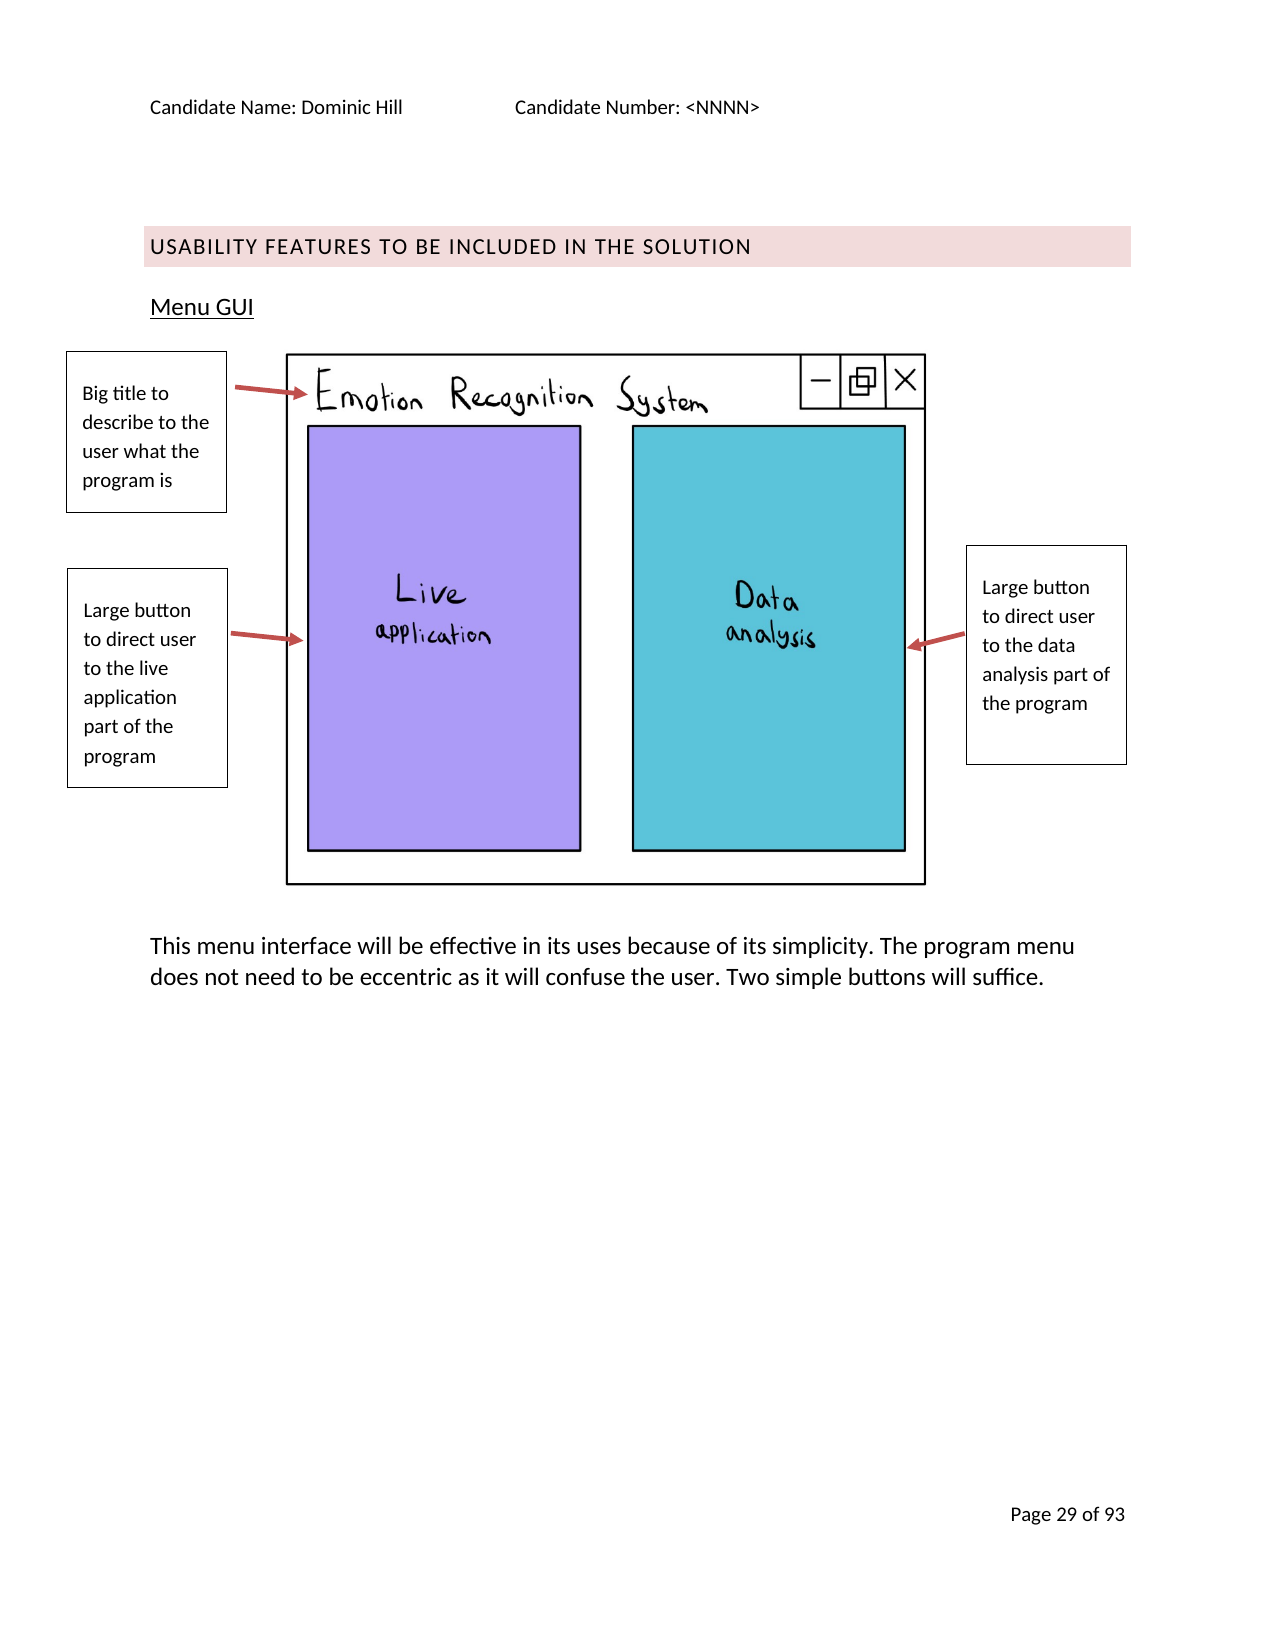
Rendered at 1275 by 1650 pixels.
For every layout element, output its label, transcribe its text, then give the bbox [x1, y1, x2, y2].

text Menu GUI [150, 292, 1125, 322]
picture [276, 345, 933, 889]
text This menu interface will be effective in its uses because of its simplicity. The program menu does not need to be eccentric as it will confuse the user. Two simple buttons will suffice. [150, 930, 1125, 991]
subtitle Usability features to be included in the solution [150, 232, 1125, 260]
